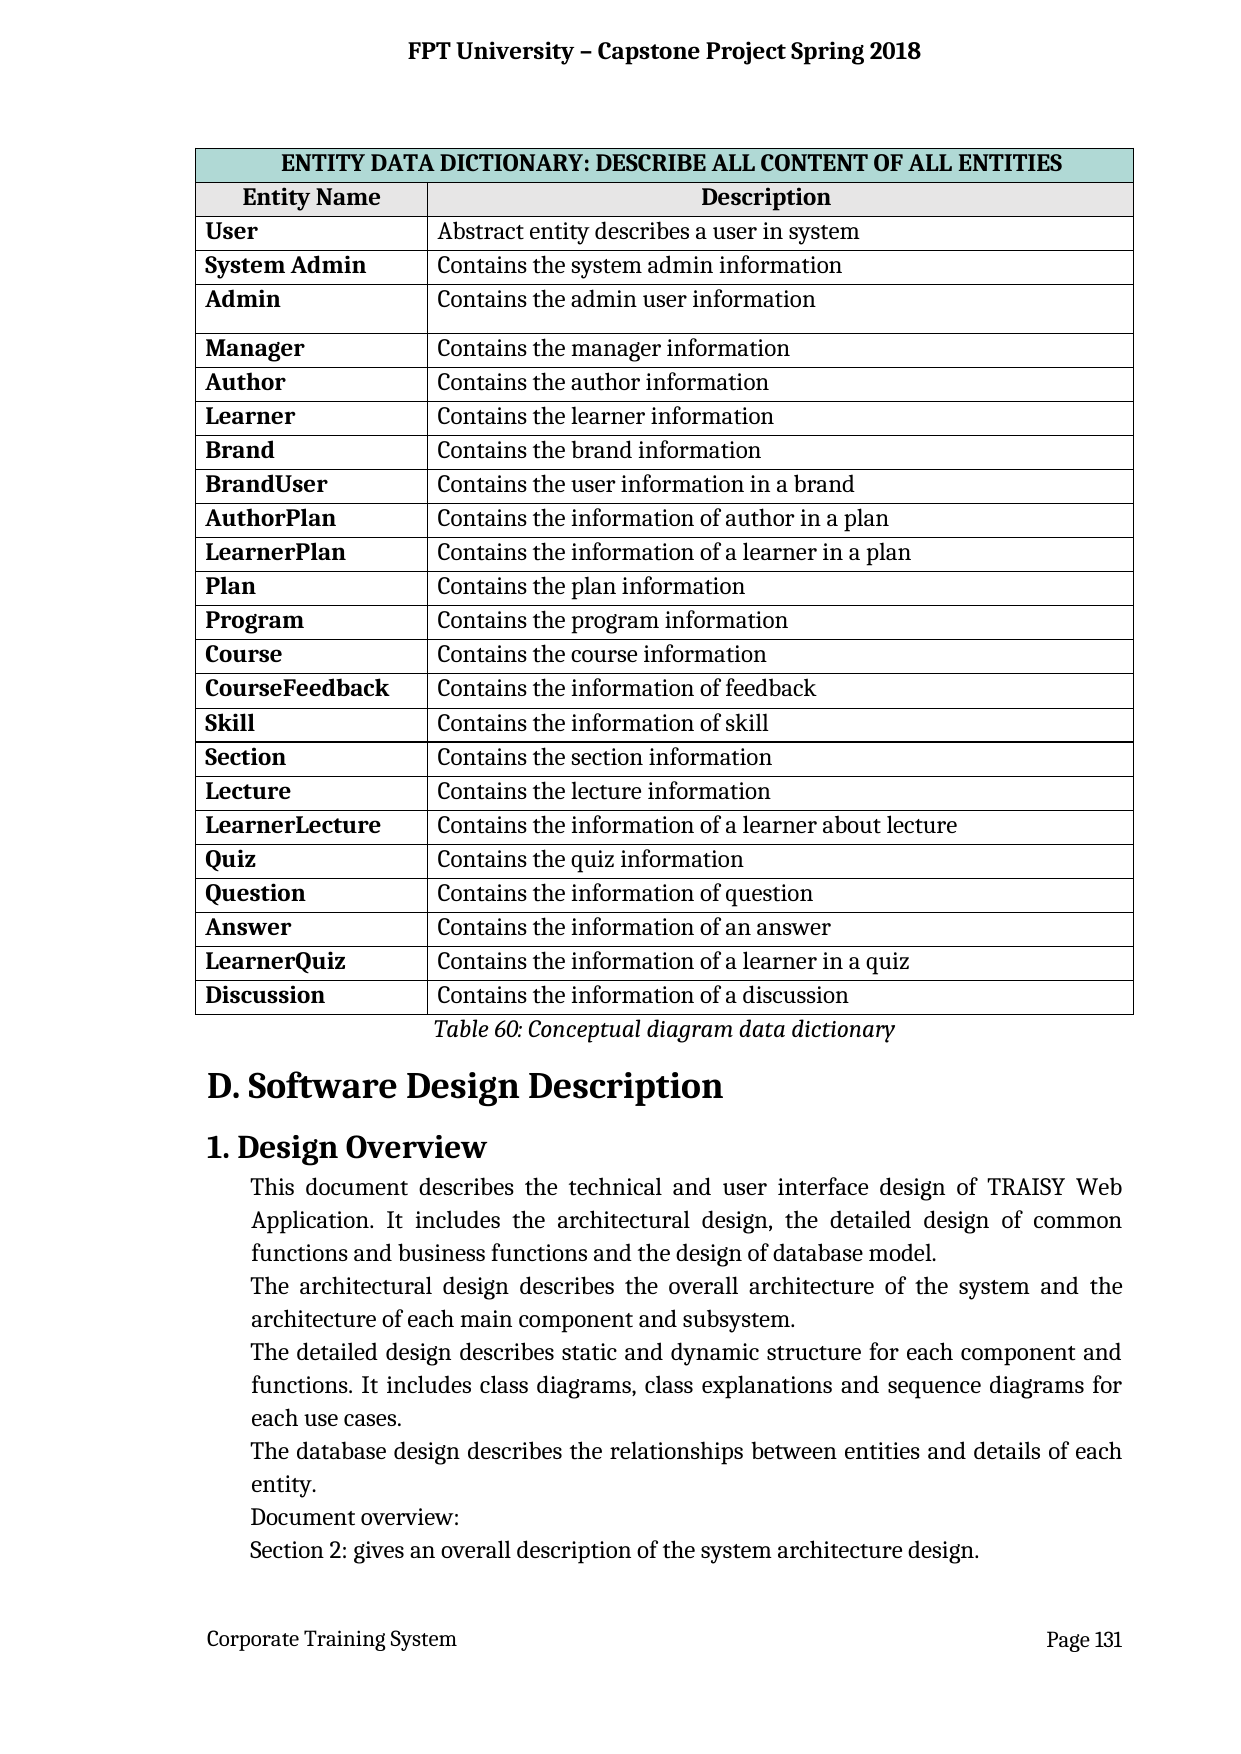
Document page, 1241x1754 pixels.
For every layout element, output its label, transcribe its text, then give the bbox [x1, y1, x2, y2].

table_cell Contains the information of a discussion [428, 981, 1133, 1014]
table_cell Manager [196, 334, 427, 367]
table_cell LearnerPlan [196, 538, 427, 571]
text This document describes the technical and user interface design of TRAISY Web Application. It includes the architectural design, the detailed design of common functions and business functions and the design of database model. [250, 1173, 1124, 1268]
table_cell Contains the author information [428, 368, 1133, 401]
table_cell Contains the information of question [428, 879, 1133, 912]
table_cell Answer [196, 913, 427, 946]
table_cell LearnerQuiz [196, 947, 427, 980]
text Table 60: Conceptual diagram data dictionary [207, 1015, 1122, 1044]
table_cell Contains the information of author in a plan [428, 504, 1133, 537]
table_cell Section [196, 743, 427, 776]
table_cell Contains the quiz information [428, 845, 1133, 878]
table_cell Learner [196, 402, 427, 435]
table_cell CourseFeedback [196, 674, 427, 707]
table_cell Contains the section information [428, 743, 1133, 776]
table_header ENTITY DATA DICTIONARY: DESCRIBE ALL CONTENT OF ALL ENTITIES [196, 149, 1133, 182]
table_cell Question [196, 879, 427, 912]
table_cell Contains the information of a learner about lecture [428, 811, 1133, 844]
table_cell Brand [196, 436, 427, 469]
table_cell Contains the manager information [428, 334, 1133, 367]
table_cell Author [196, 368, 427, 401]
table_cell Admin [196, 285, 427, 333]
table_cell Contains the learner information [428, 402, 1133, 435]
table_cell Contains the information of feedback [428, 674, 1133, 707]
text 1. Design Overview [207, 1129, 1124, 1167]
subtitle D. Software Design Description [207, 1065, 1124, 1108]
table_cell Contains the program information [428, 606, 1133, 639]
text Section 2: gives an overall description of the system architecture design. [250, 1536, 1124, 1565]
table_cell Program [196, 606, 427, 639]
table_cell User [196, 217, 427, 250]
table_cell Quiz [196, 845, 427, 878]
table_cell Discussion [196, 981, 427, 1014]
table_cell Contains the admin user information [428, 285, 1133, 333]
table_cell Contains the brand information [428, 436, 1133, 469]
text Document overview: [250, 1503, 1124, 1532]
table_cell Contains the information of a learner in a quiz [428, 947, 1133, 980]
table_cell Abstract entity describes a user in system [428, 217, 1133, 250]
table_cell Plan [196, 572, 427, 605]
table_cell Course [196, 640, 427, 673]
table_cell Description [428, 183, 1133, 216]
table_cell System Admin [196, 251, 427, 284]
table_cell Contains the information of an answer [428, 913, 1133, 946]
table_cell AuthorPlan [196, 504, 427, 537]
table_cell BrandUser [196, 470, 427, 503]
table_cell Lecture [196, 777, 427, 809]
table_cell Contains the plan information [428, 572, 1133, 605]
table_cell Contains the information of skill [428, 709, 1133, 741]
table_cell Contains the lecture information [428, 777, 1133, 809]
table_cell Contains the user information in a brand [428, 470, 1133, 503]
table_cell Contains the system admin information [428, 251, 1133, 284]
table_cell Contains the information of a learner in a plan [428, 538, 1133, 571]
table_cell Contains the course information [428, 640, 1133, 673]
table_cell Entity Name [196, 183, 427, 216]
text The database design describes the relationships between entities and details of each entity. [250, 1437, 1124, 1499]
table_cell Skill [196, 709, 427, 741]
text The architectural design describes the overall architecture of the system and the architecture of each main component and subsystem. [250, 1272, 1124, 1334]
text The detailed design describes static and dynamic structure for each component and functions. It includes class diagrams, class explanations and sequence diagrams for each use cases. [250, 1338, 1124, 1433]
table_cell LearnerLecture [196, 811, 427, 844]
